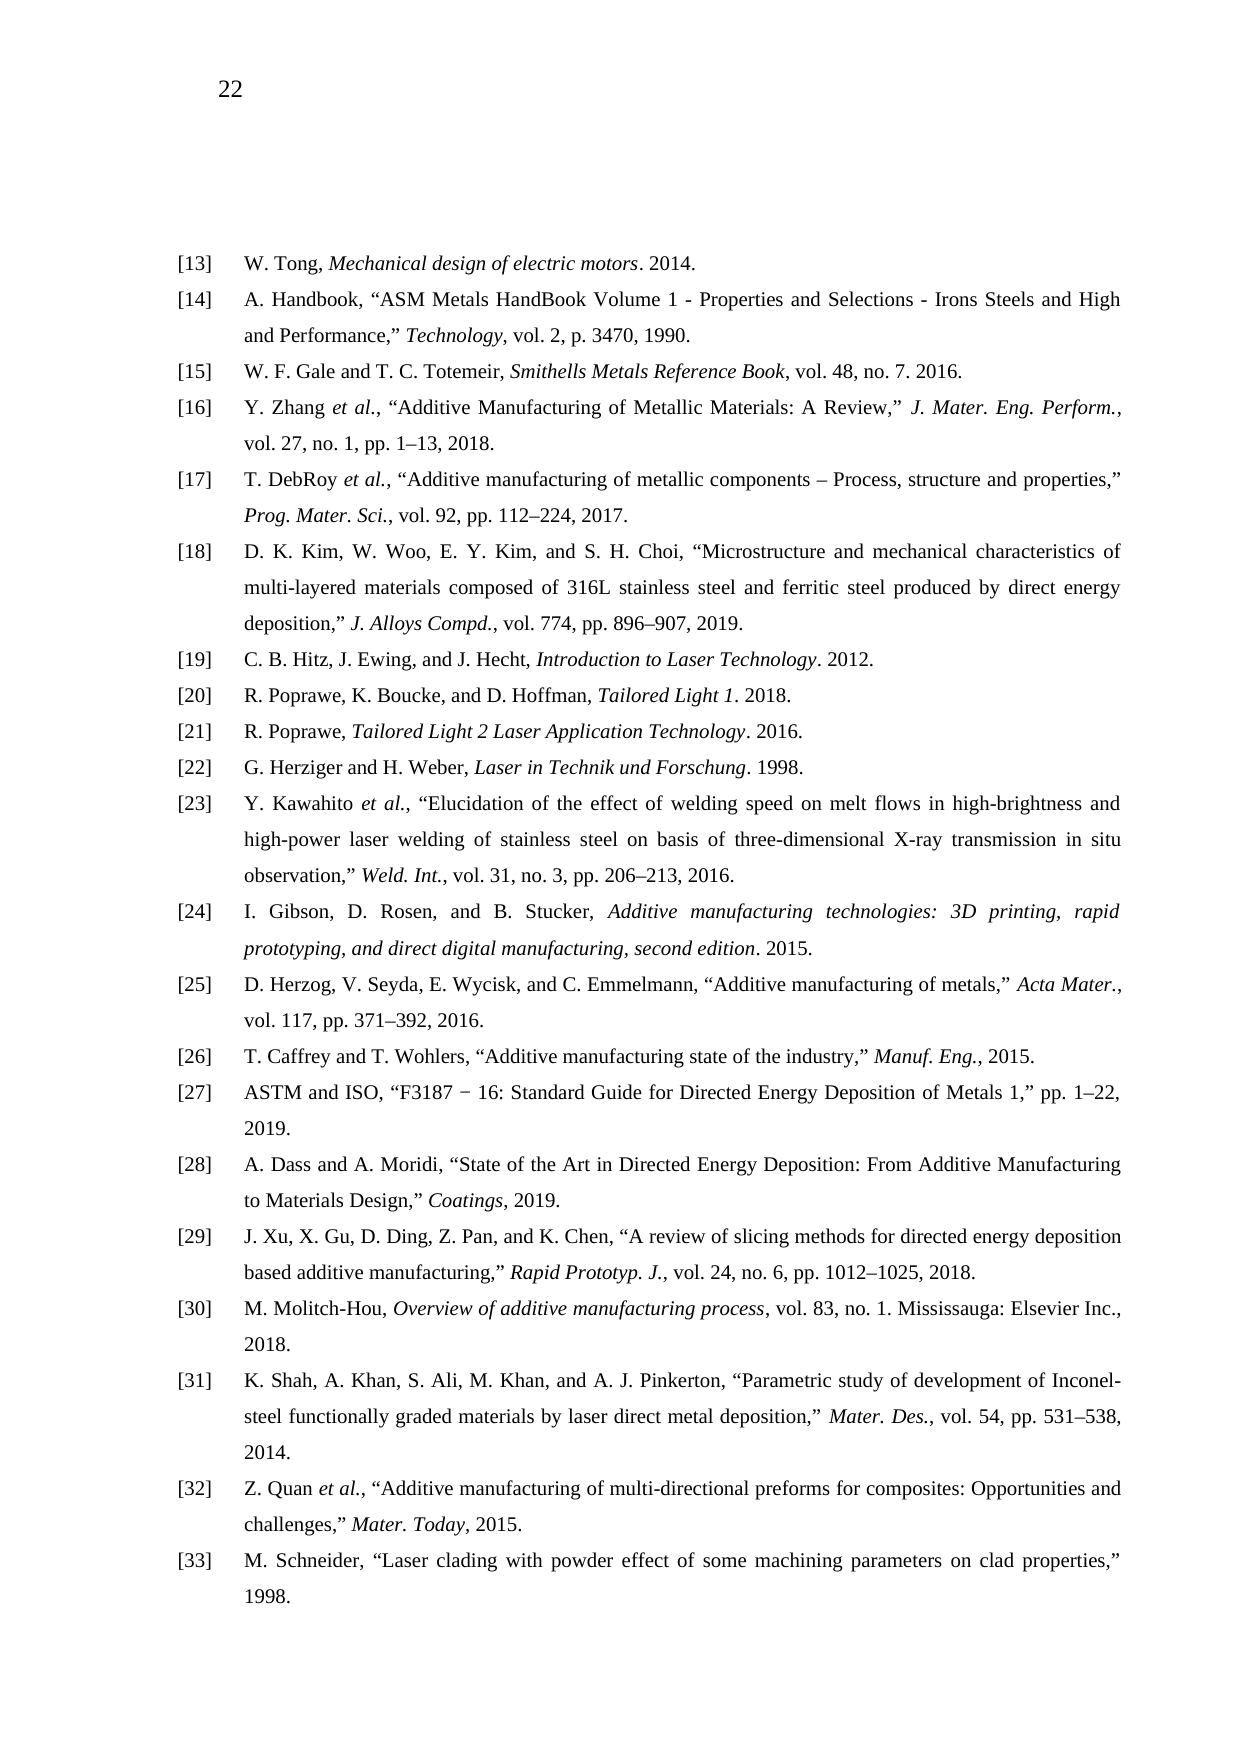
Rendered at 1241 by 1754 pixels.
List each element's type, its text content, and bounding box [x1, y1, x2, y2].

text [15] W. F. Gale and T. C. Totemeir, Smithells Metals Reference Book, vol. 48, no. 7. 2016. [177, 359, 1122, 383]
text [19] C. B. Hitz, J. Ewing, and J. Hecht, Introduction to Laser Technology. 2012. [177, 647, 1122, 671]
text [22] G. Herziger and H. Weber, Laser in Technik und Forschung. 1998. [177, 755, 1122, 779]
text [17] T. DebRoy et al., “Additive manufacturing of metallic components – Process, structure and properties,” Prog. Mater. Sci., vol. 92, pp. 112–224, 2017. [177, 467, 1122, 527]
text [23] Y. Kawahito et al., “Elucidation of the effect of welding speed on melt flows in high-brightness and high-power laser welding of stainless steel on basis of three-dimensional X-ray transmission in situ observation,” Weld. Int., vol. 31, no. 3, pp. 206–213, 2016. [177, 791, 1122, 887]
text [30] M. Molitch-Hou, Overview of additive manufacturing process, vol. 83, no. 1. Mississauga: Elsevier Inc., 2018. [177, 1296, 1122, 1356]
text [26] T. Caffrey and T. Wohlers, “Additive manufacturing state of the industry,” Manuf. Eng., 2015. [177, 1044, 1122, 1068]
text [14] A. Handbook, “ASM Metals HandBook Volume 1 - Properties and Selections - Irons Steels and High and Performance,” Technology, vol. 2, p. 3470, 1990. [177, 287, 1122, 347]
text [29] J. Xu, X. Gu, D. Ding, Z. Pan, and K. Chen, “A review of slicing methods for directed energy deposition based additive manufacturing,” Rapid Prototyp. J., vol. 24, no. 6, pp. 1012–1025, 2018. [177, 1224, 1122, 1284]
text [13] W. Tong, Mechanical design of electric motors. 2014. [177, 251, 1122, 275]
text [33] M. Schneider, “Laser clading with powder effect of some machining parameters on clad properties,” 1998. [177, 1548, 1122, 1608]
text [32] Z. Quan et al., “Additive manufacturing of multi-directional preforms for composites: Opportunities and challenges,” Mater. Today, 2015. [177, 1476, 1122, 1536]
text [21] R. Poprawe, Tailored Light 2 Laser Application Technology. 2016. [177, 719, 1122, 743]
text [16] Y. Zhang et al., “Additive Manufacturing of Metallic Materials: A Review,” J. Mater. Eng. Perform., vol. 27, no. 1, pp. 1–13, 2018. [177, 395, 1122, 455]
text [18] D. K. Kim, W. Woo, E. Y. Kim, and S. H. Choi, “Microstructure and mechanical characteristics of multi-layered materials composed of 316L stainless steel and ferritic steel produced by direct energy deposition,” J. Alloys Compd., vol. 774, pp. 896–907, 2019. [177, 539, 1122, 635]
text [27] ASTM and ISO, “F3187 − 16: Standard Guide for Directed Energy Deposition of Metals 1,” pp. 1–22, 2019. [177, 1080, 1122, 1140]
text [20] R. Poprawe, K. Boucke, and D. Hoffman, Tailored Light 1. 2018. [177, 683, 1122, 707]
text [28] A. Dass and A. Moridi, “State of the Art in Directed Energy Deposition: From Additive Manufacturing to Materials Design,” Coatings, 2019. [177, 1152, 1122, 1212]
text [25] D. Herzog, V. Seyda, E. Wycisk, and C. Emmelmann, “Additive manufacturing of metals,” Acta Mater., vol. 117, pp. 371–392, 2016. [177, 972, 1122, 1032]
text [24] I. Gibson, D. Rosen, and B. Stucker, Additive manufacturing technologies: 3D printing, rapid prototyping, and direct digital manufacturing, second edition. 2015. [177, 899, 1122, 959]
text [31] K. Shah, A. Khan, S. Ali, M. Khan, and A. J. Pinkerton, “Parametric study of development of Inconel-steel functionally graded materials by laser direct metal deposition,” Mater. Des., vol. 54, pp. 531–538, 2014. [177, 1368, 1122, 1464]
